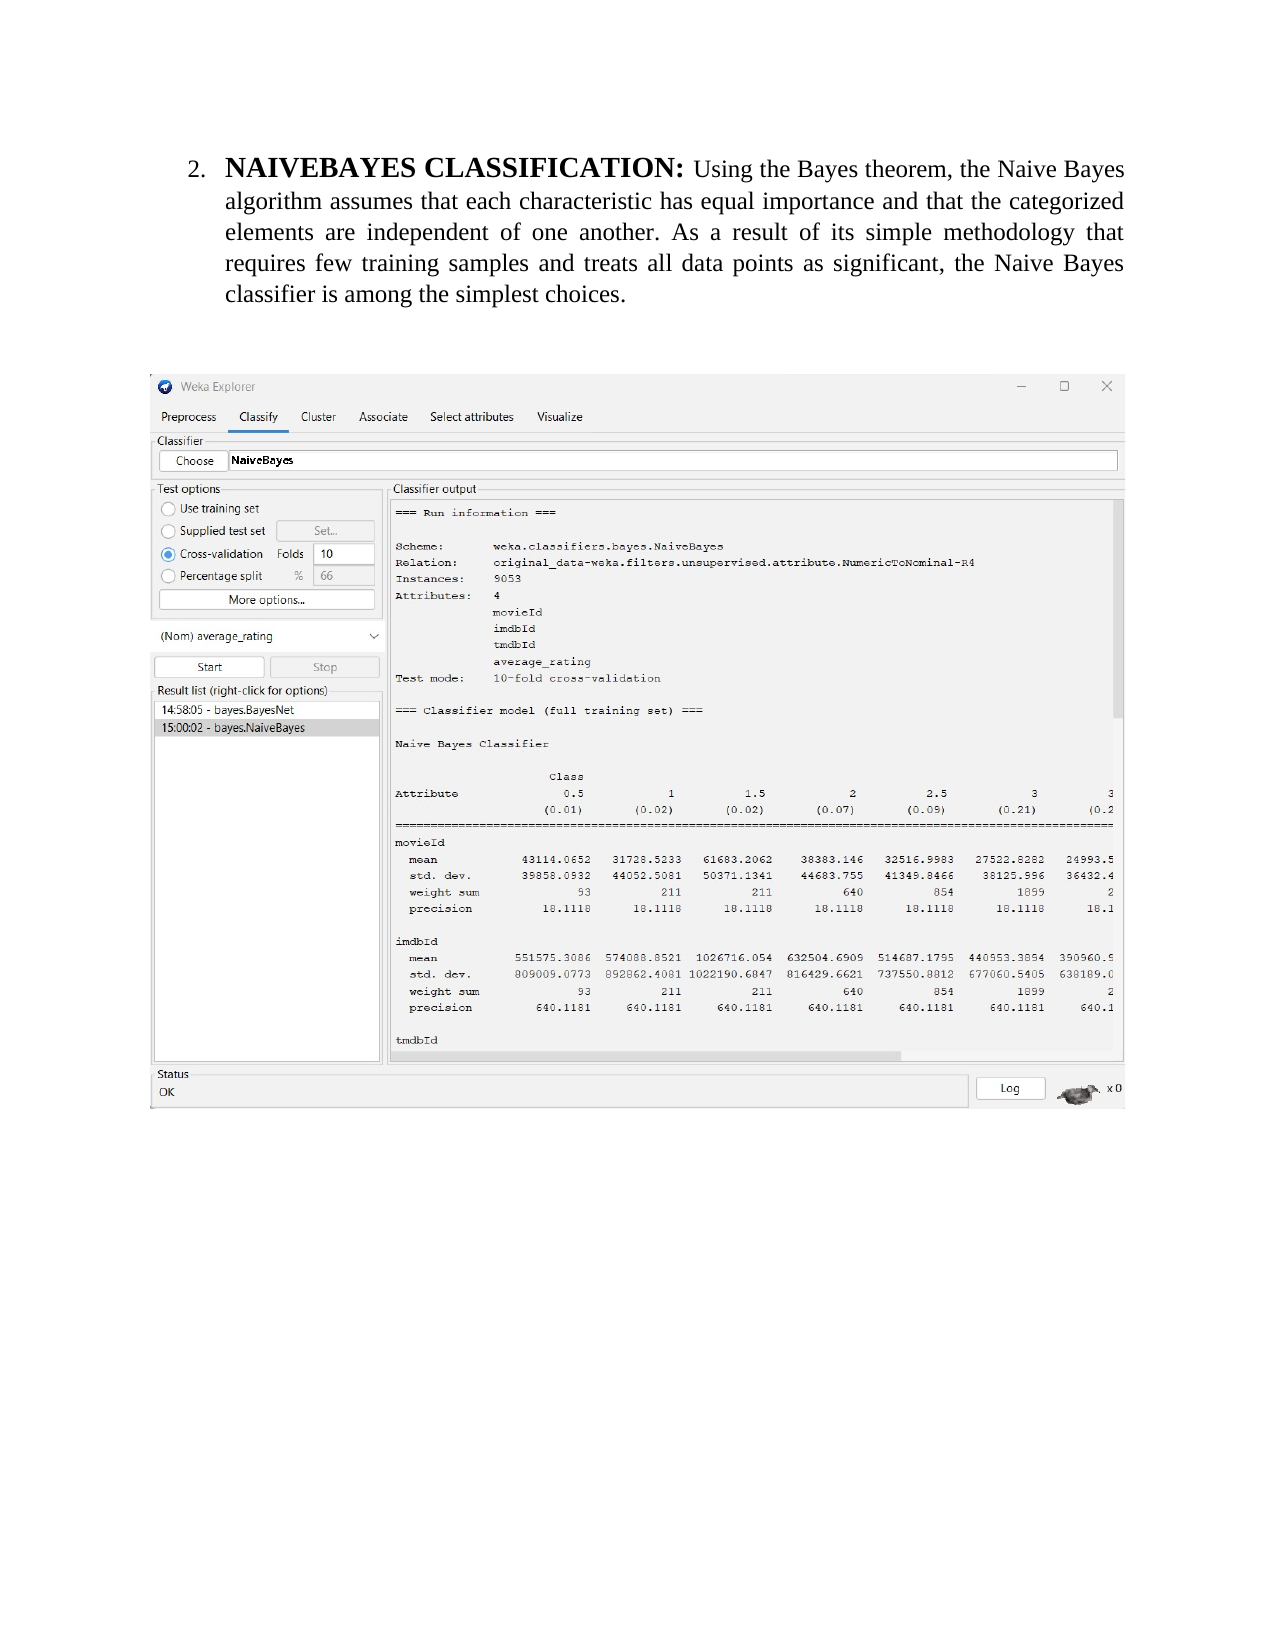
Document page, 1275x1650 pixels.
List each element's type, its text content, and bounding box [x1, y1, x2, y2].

list NAIVEBAYES CLASSIFICATION: Using the Bayes theorem, the Naive Bayes algorithm assumes that each characteristic has equal importance and that the categorized elements are independent of one another. As a result of its simple methodology that requires few training samples and treats all data points as significant, the Naive Bayes classifier is among the simplest choices. [187, 150, 1125, 308]
picture [150, 374, 1125, 1109]
